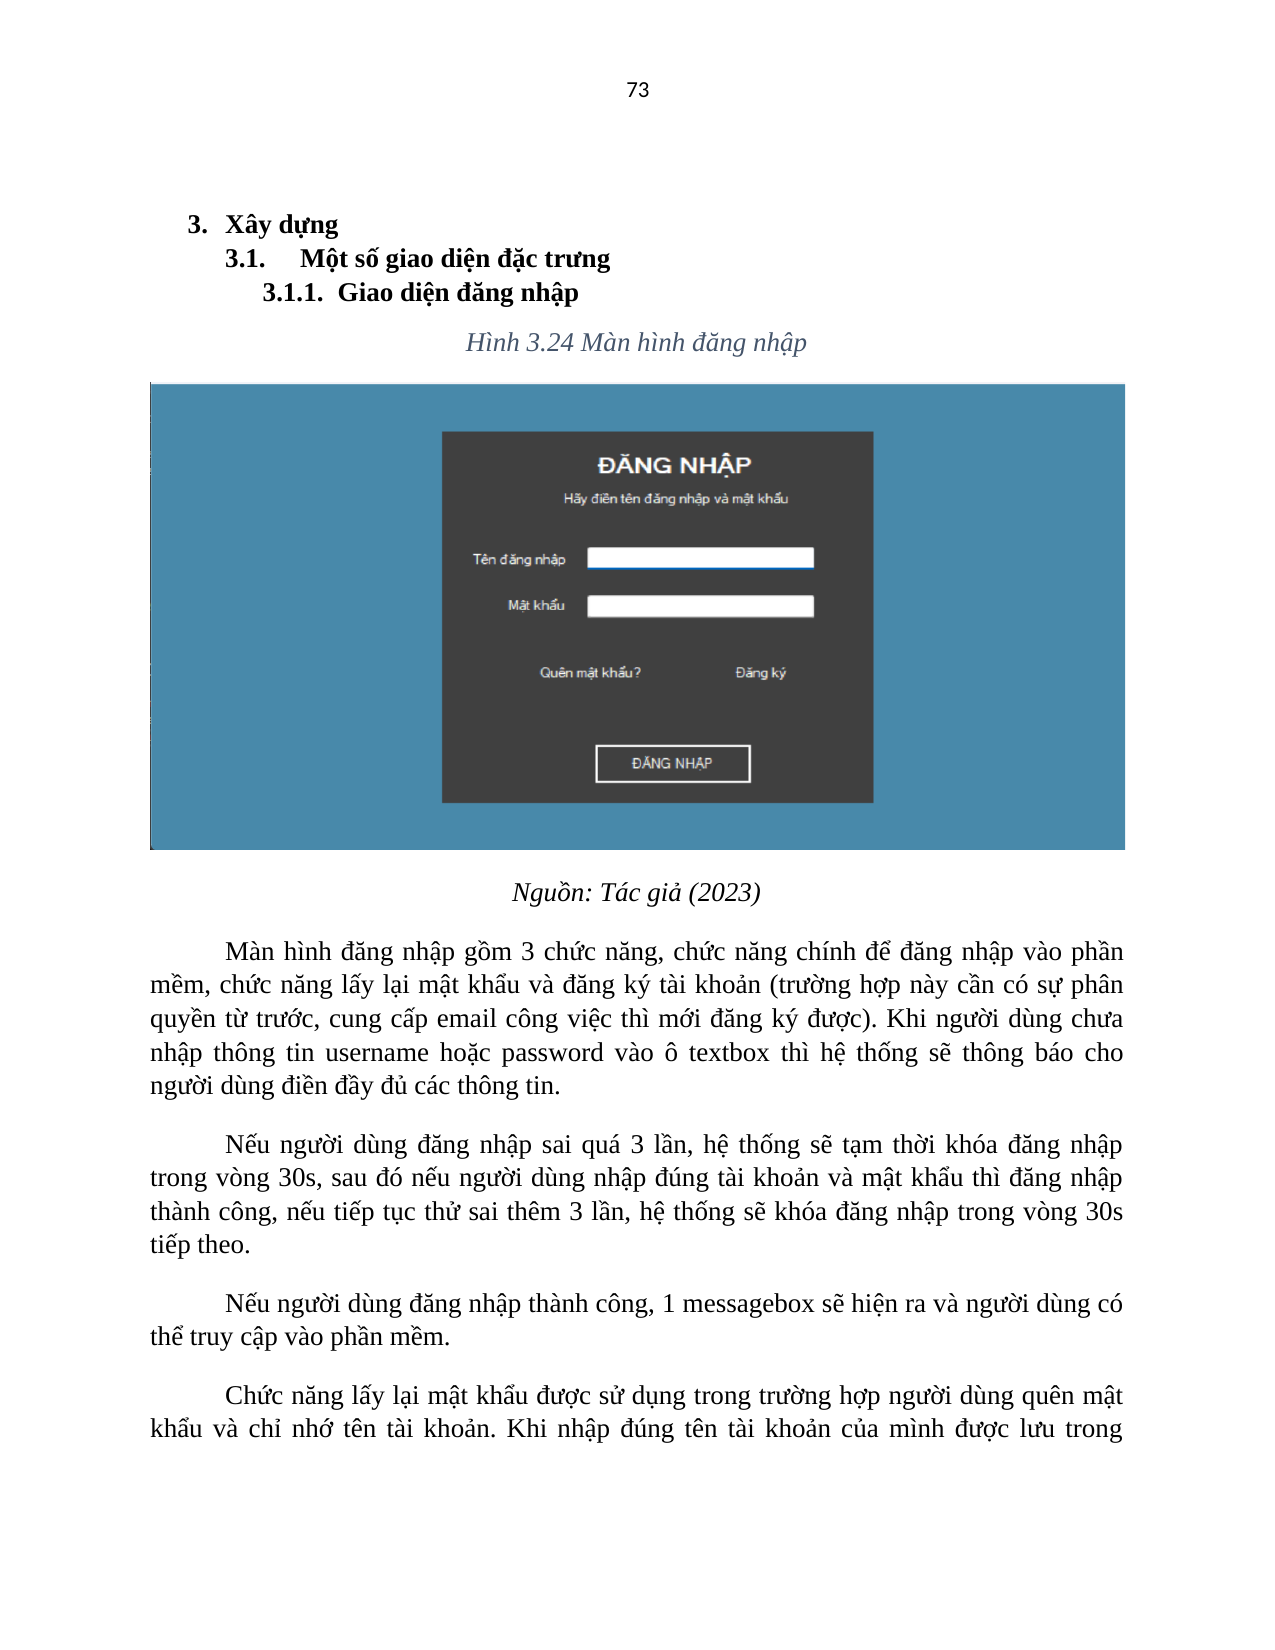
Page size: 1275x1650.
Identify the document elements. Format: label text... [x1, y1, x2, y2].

list Xây dựng [187, 208, 1125, 240]
text Màn hình đăng nhập gồm 3 chức năng, chức năng chính để đăng nhập vào phần mềm, chức năng lấy lại mật khẩu và đăng ký tài khoản (trường hợp này cần có sự phân quyền từ trước, cung cấp email công việc thì mới đăng ký được). Khi người dùng chưa nhập thông tin username hoặc password vào ô textbox thì hệ thống sẽ thông báo cho người dùng điền đầy đủ các thông tin. [150, 935, 1125, 1100]
list Giao diện đăng nhập [262, 276, 1125, 307]
text Nếu người dùng đăng nhập thành công, 1 messagebox sẽ hiện ra và người dùng có thể truy cập vào phần mềm. [150, 1287, 1125, 1352]
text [150, 1379, 1125, 1444]
text Nếu người dùng đăng nhập sai quá 3 lần, hệ thống sẽ tạm thời khóa đăng nhập trong vòng 30s, sau đó nếu người dùng nhập đúng tài khoản và mật khẩu thì đăng nhập thành công, nếu tiếp tục thử sai thêm 3 lần, hệ thống sẽ khóa đăng nhập trong vòng 30s tiếp theo. [150, 1128, 1125, 1259]
picture [150, 382, 1125, 850]
list Một số giao diện đặc trưng [225, 242, 1125, 273]
text Nguồn: Tác giả (2023) [150, 876, 1125, 908]
